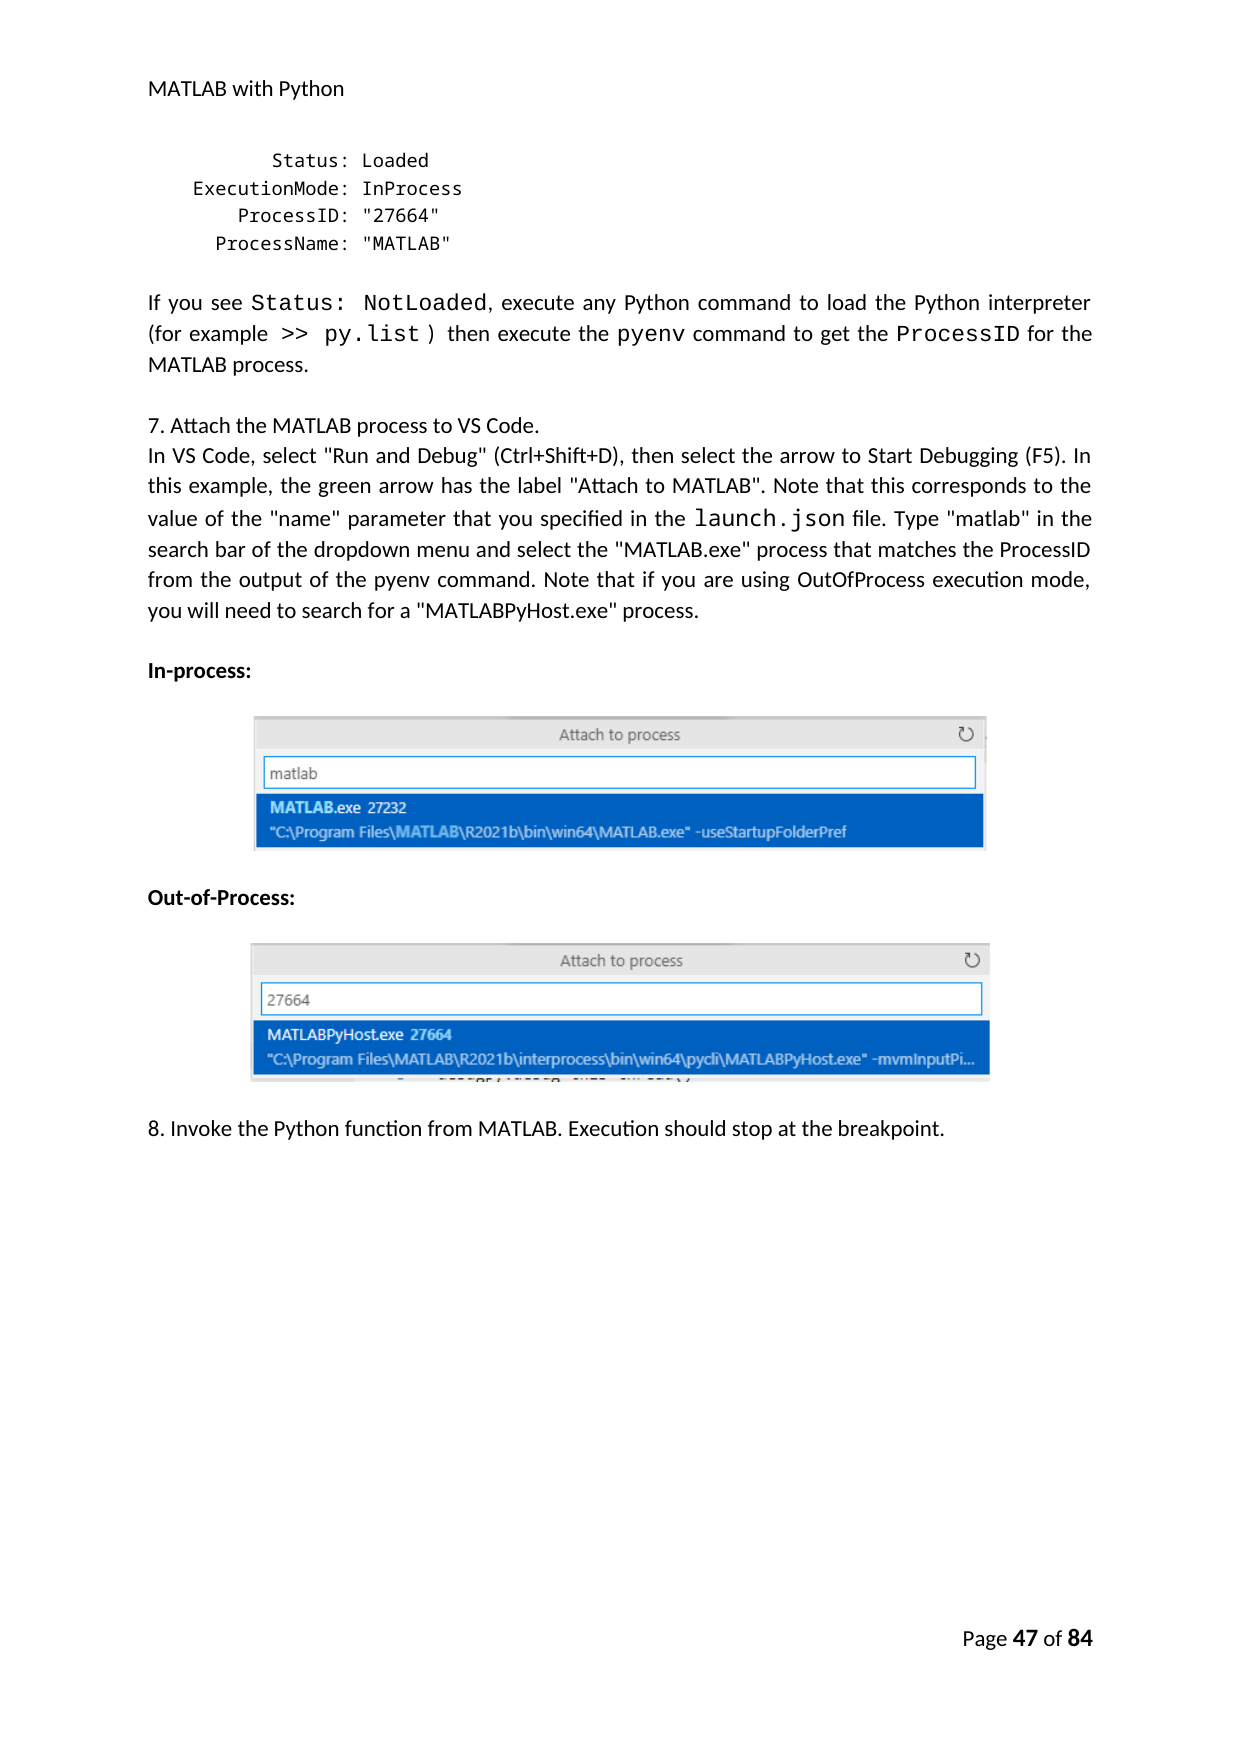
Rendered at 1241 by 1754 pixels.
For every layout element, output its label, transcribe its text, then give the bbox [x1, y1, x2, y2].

picture [253, 716, 987, 851]
text Status: Loaded [148, 148, 1093, 173]
text ExecutionMode: InProcess [148, 175, 1093, 201]
picture [250, 943, 990, 1082]
text If you see Status: NotLoaded, execute any Python command to load the Python interpreter (for example >> py.list ) then execute the pyenv command to get the ProcessID for the MATLAB process. [148, 288, 1093, 378]
text ProcessID: "27664" [148, 203, 1093, 228]
text 8. Invoke the Python function from MATLAB. Execution should stop at the breakpoint. [148, 1114, 1093, 1142]
text 7. Attach the MATLAB process to VS Code. [148, 411, 1093, 439]
text ProcessName: "MATLAB" [148, 230, 1093, 256]
text In VS Code, select "Run and Debug" (Ctrl+Shift+D), then select the arrow to Start Debugging (F5). In this example, the green arrow has the label "Attach to MATLAB". Note that this corresponds to the value of the "name" parameter that you specified in the launch.json file. Type "matlab" in the search bar of the dropdown menu and select the "MATLAB.exe" process that matches the ProcessID from the output of the pyenv command. Note that if you are using OutOfProcess execution mode, you will need to search for a "MATLABPyHost.exe" process. [148, 441, 1093, 624]
text In-process: [148, 656, 1093, 684]
text Out-of-Process: [148, 883, 1093, 911]
